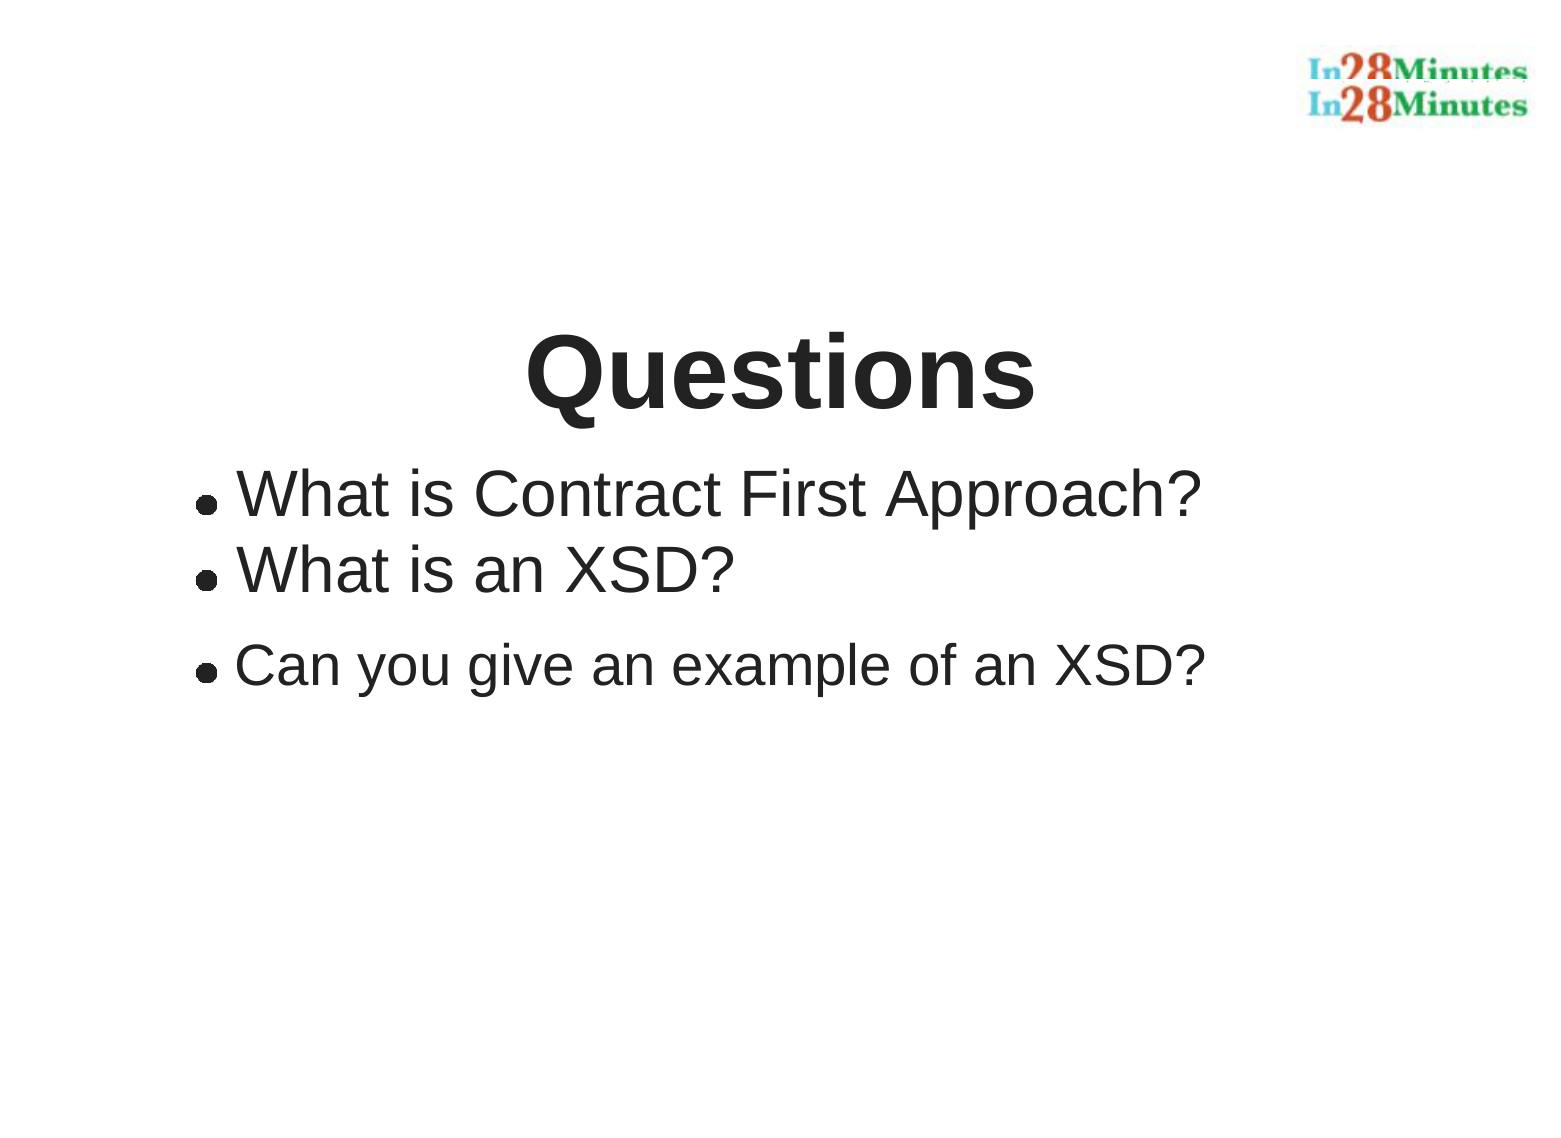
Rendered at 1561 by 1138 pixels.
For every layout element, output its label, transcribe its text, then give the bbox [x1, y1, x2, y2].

picture [193, 660, 219, 685]
text What is Contract First Approach? [194, 455, 1489, 531]
picture [1272, 45, 1536, 212]
text What is an XSD? [194, 531, 1489, 606]
picture [193, 567, 219, 593]
text Can you give an example of an XSD? [194, 630, 1489, 697]
picture [193, 492, 219, 517]
text Questions [73, 310, 1489, 431]
